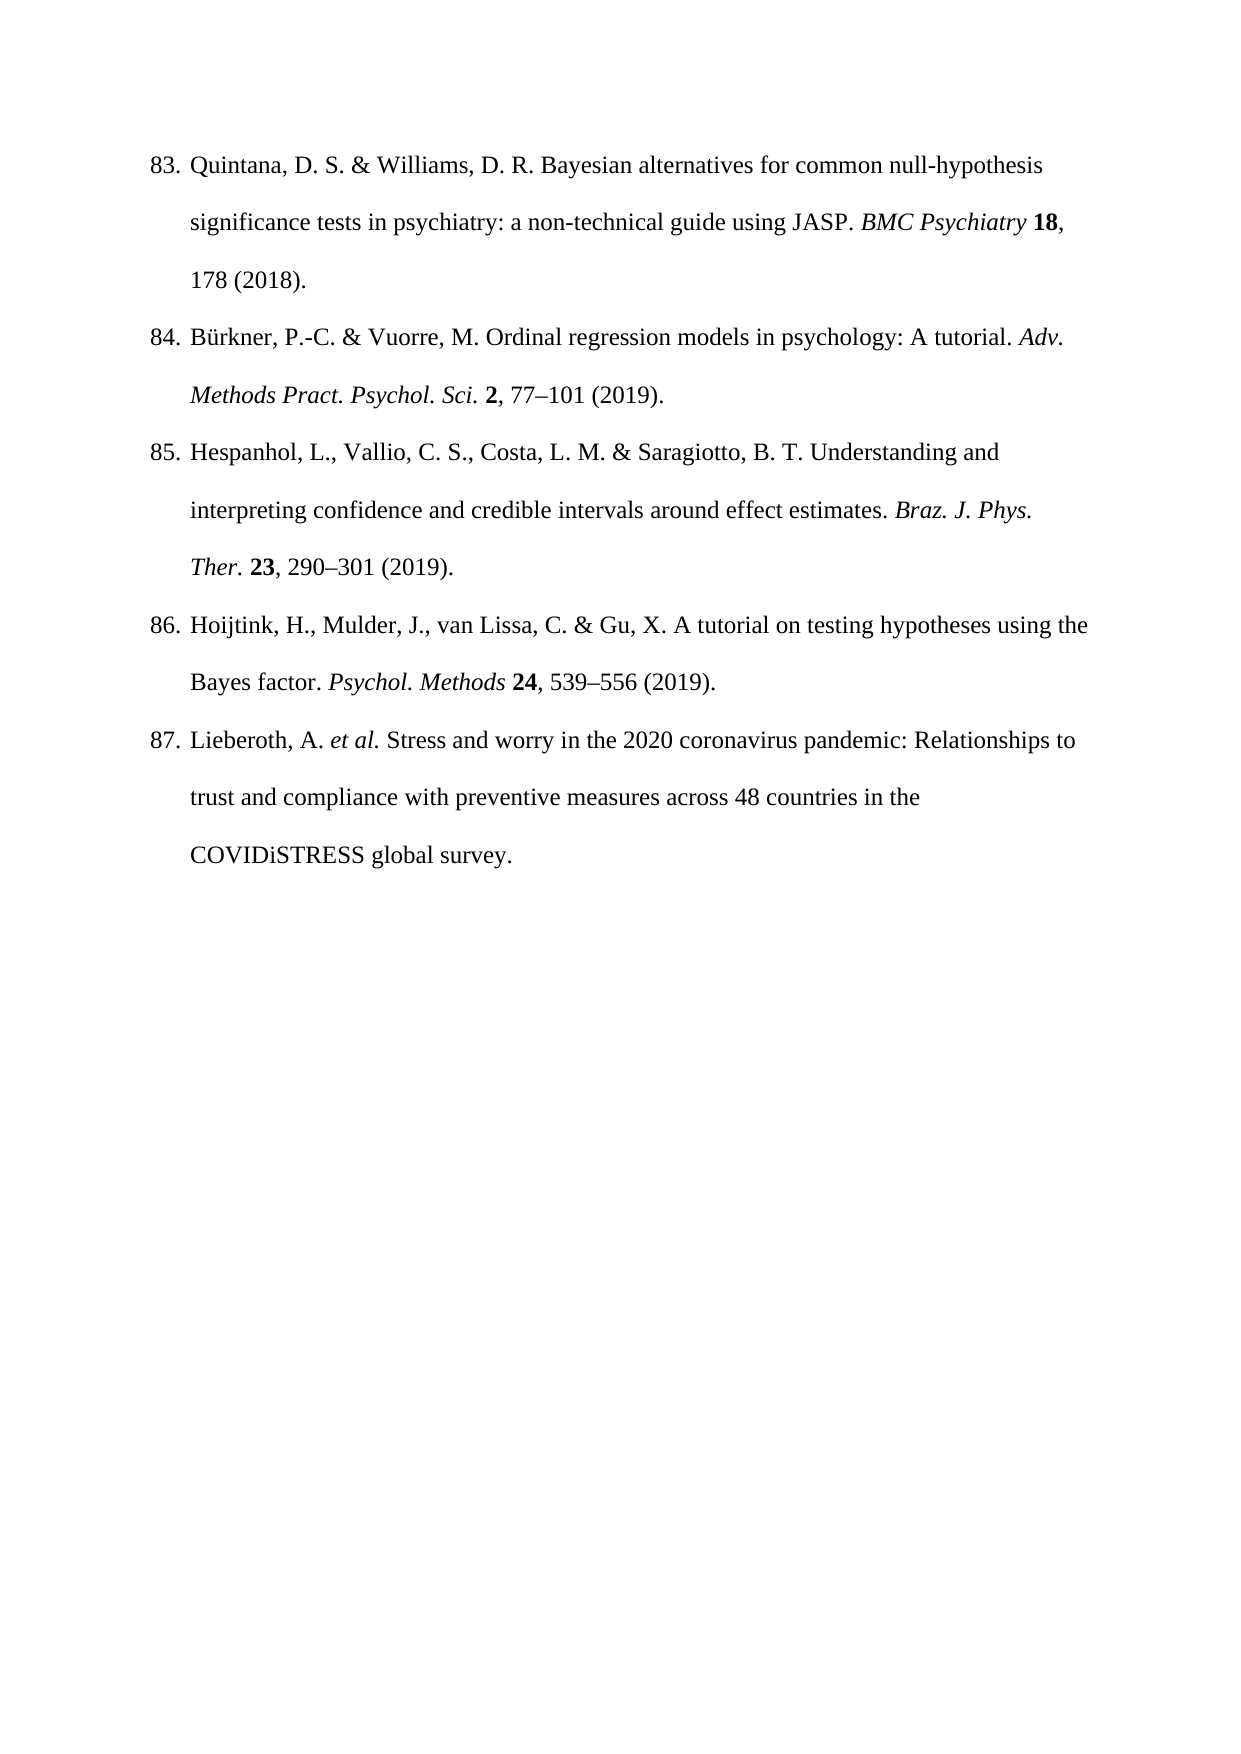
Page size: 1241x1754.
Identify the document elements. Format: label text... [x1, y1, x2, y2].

text 85. Hespanhol, L., Vallio, C. S., Costa, L. M. & Saragiotto, B. T. Understanding and interpreting confidence and credible intervals around effect estimates. Braz. J. Phys. Ther. 23, 290–301 (2019). [150, 437, 1090, 581]
text 87. Lieberoth, A. et al. Stress and worry in the 2020 coronavirus pandemic: Relationships to trust and compliance with preventive measures across 48 countries in the COVIDiSTRESS global survey. [150, 725, 1090, 869]
text 83. Quintana, D. S. & Williams, D. R. Bayesian alternatives for common null-hypothesis significance tests in psychiatry: a non-technical guide using JASP. BMC Psychiatry 18, 178 (2018). [150, 150, 1090, 294]
text 84. Bürkner, P.-C. & Vuorre, M. Ordinal regression models in psychology: A tutorial. Adv. Methods Pract. Psychol. Sci. 2, 77–101 (2019). [150, 322, 1090, 409]
text 86. Hoijtink, H., Mulder, J., van Lissa, C. & Gu, X. A tutorial on testing hypotheses using the Bayes factor. Psychol. Methods 24, 539–556 (2019). [150, 610, 1090, 696]
